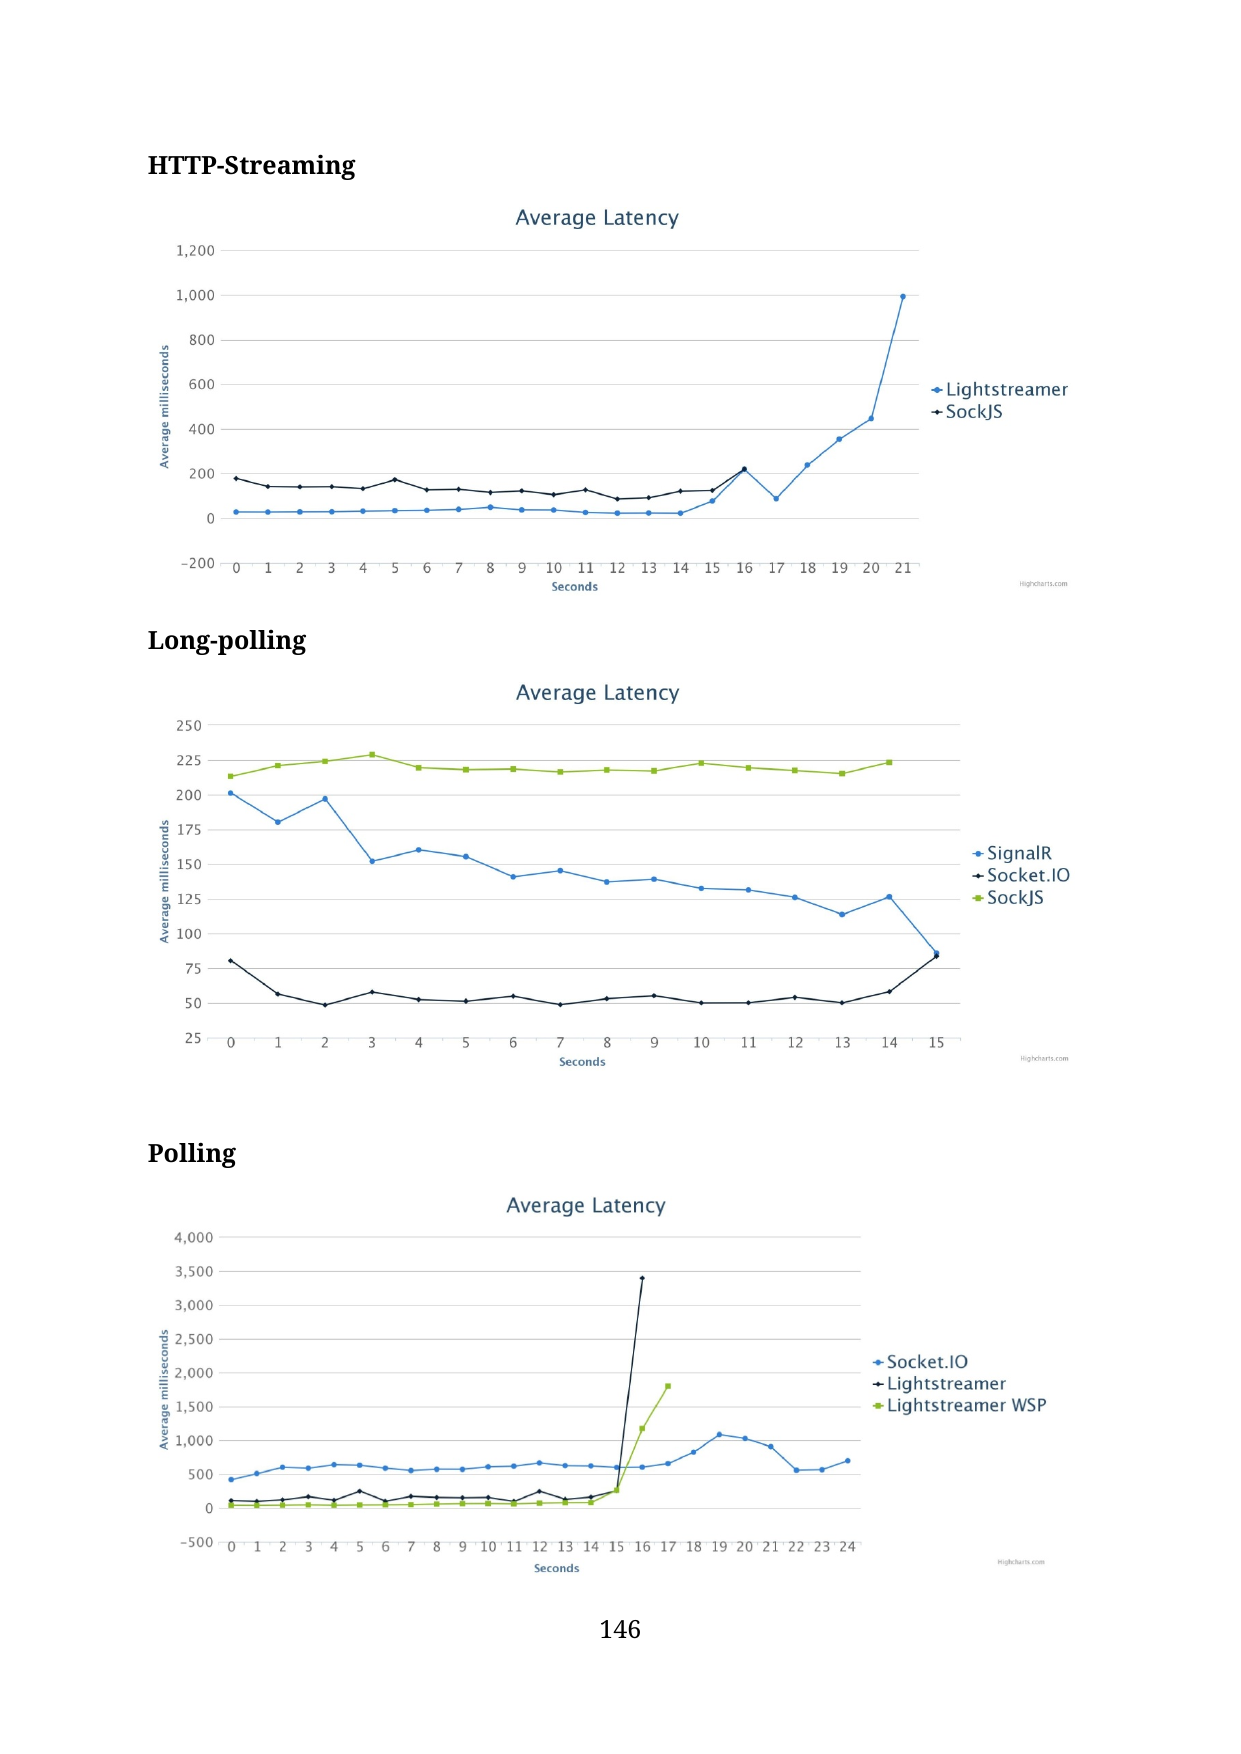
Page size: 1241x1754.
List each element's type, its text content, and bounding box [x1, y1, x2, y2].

picture [147, 207, 1074, 597]
text HTTP-Streaming [148, 148, 1092, 182]
text Polling [148, 1136, 1092, 1170]
picture [147, 1196, 1051, 1576]
picture [147, 682, 1075, 1071]
text Long-polling [148, 622, 1092, 656]
